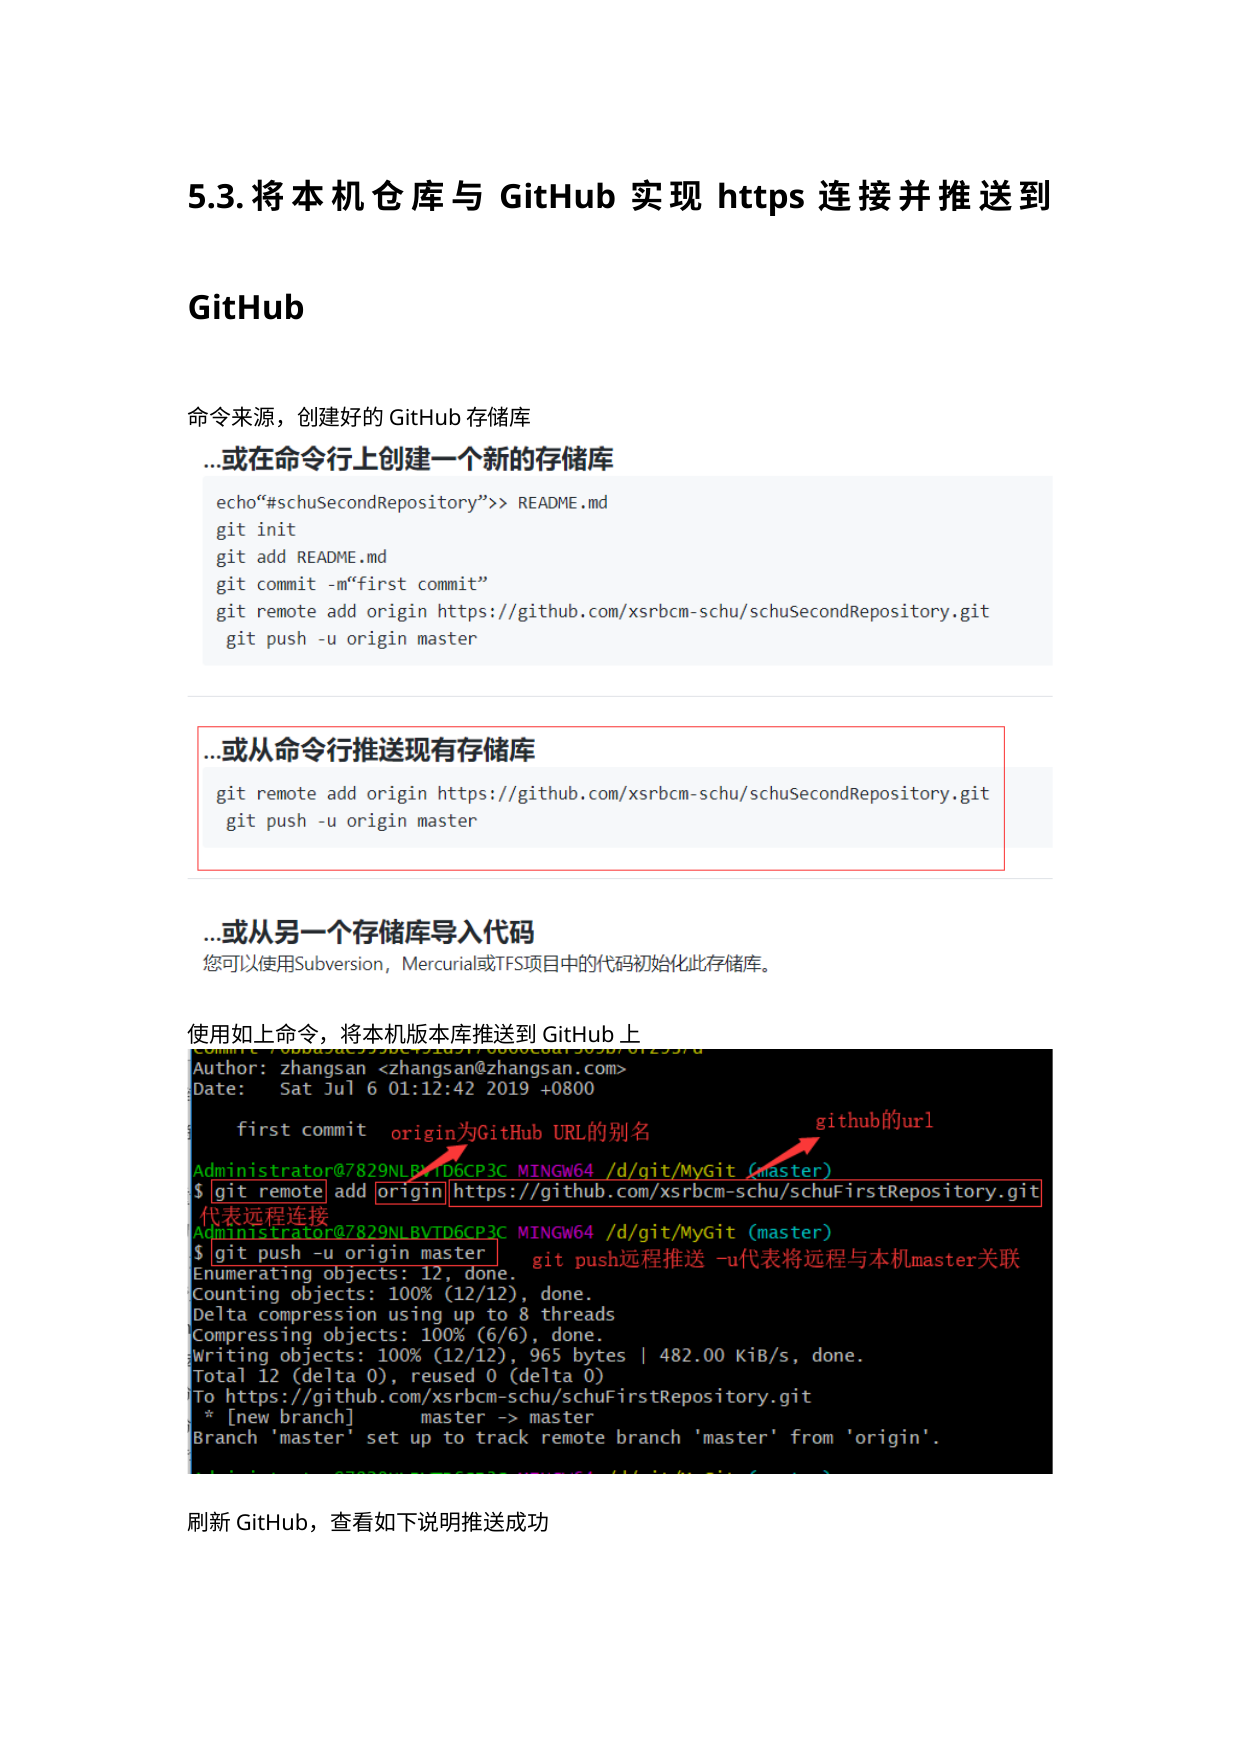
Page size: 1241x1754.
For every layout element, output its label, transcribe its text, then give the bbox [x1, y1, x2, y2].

text 使用如上命令，将本机版本库推送到GitHub上 [187, 1017, 1053, 1049]
text 命令来源，创建好的GitHub存储库 [187, 399, 1053, 432]
text 刷新GitHub，查看如下说明推送成功 [187, 1504, 1053, 1537]
picture [187, 432, 1053, 988]
subtitle 5.3.将本机仓库与GitHub实现https连接并推送到GitHub [187, 162, 1053, 339]
picture [187, 1049, 1053, 1474]
